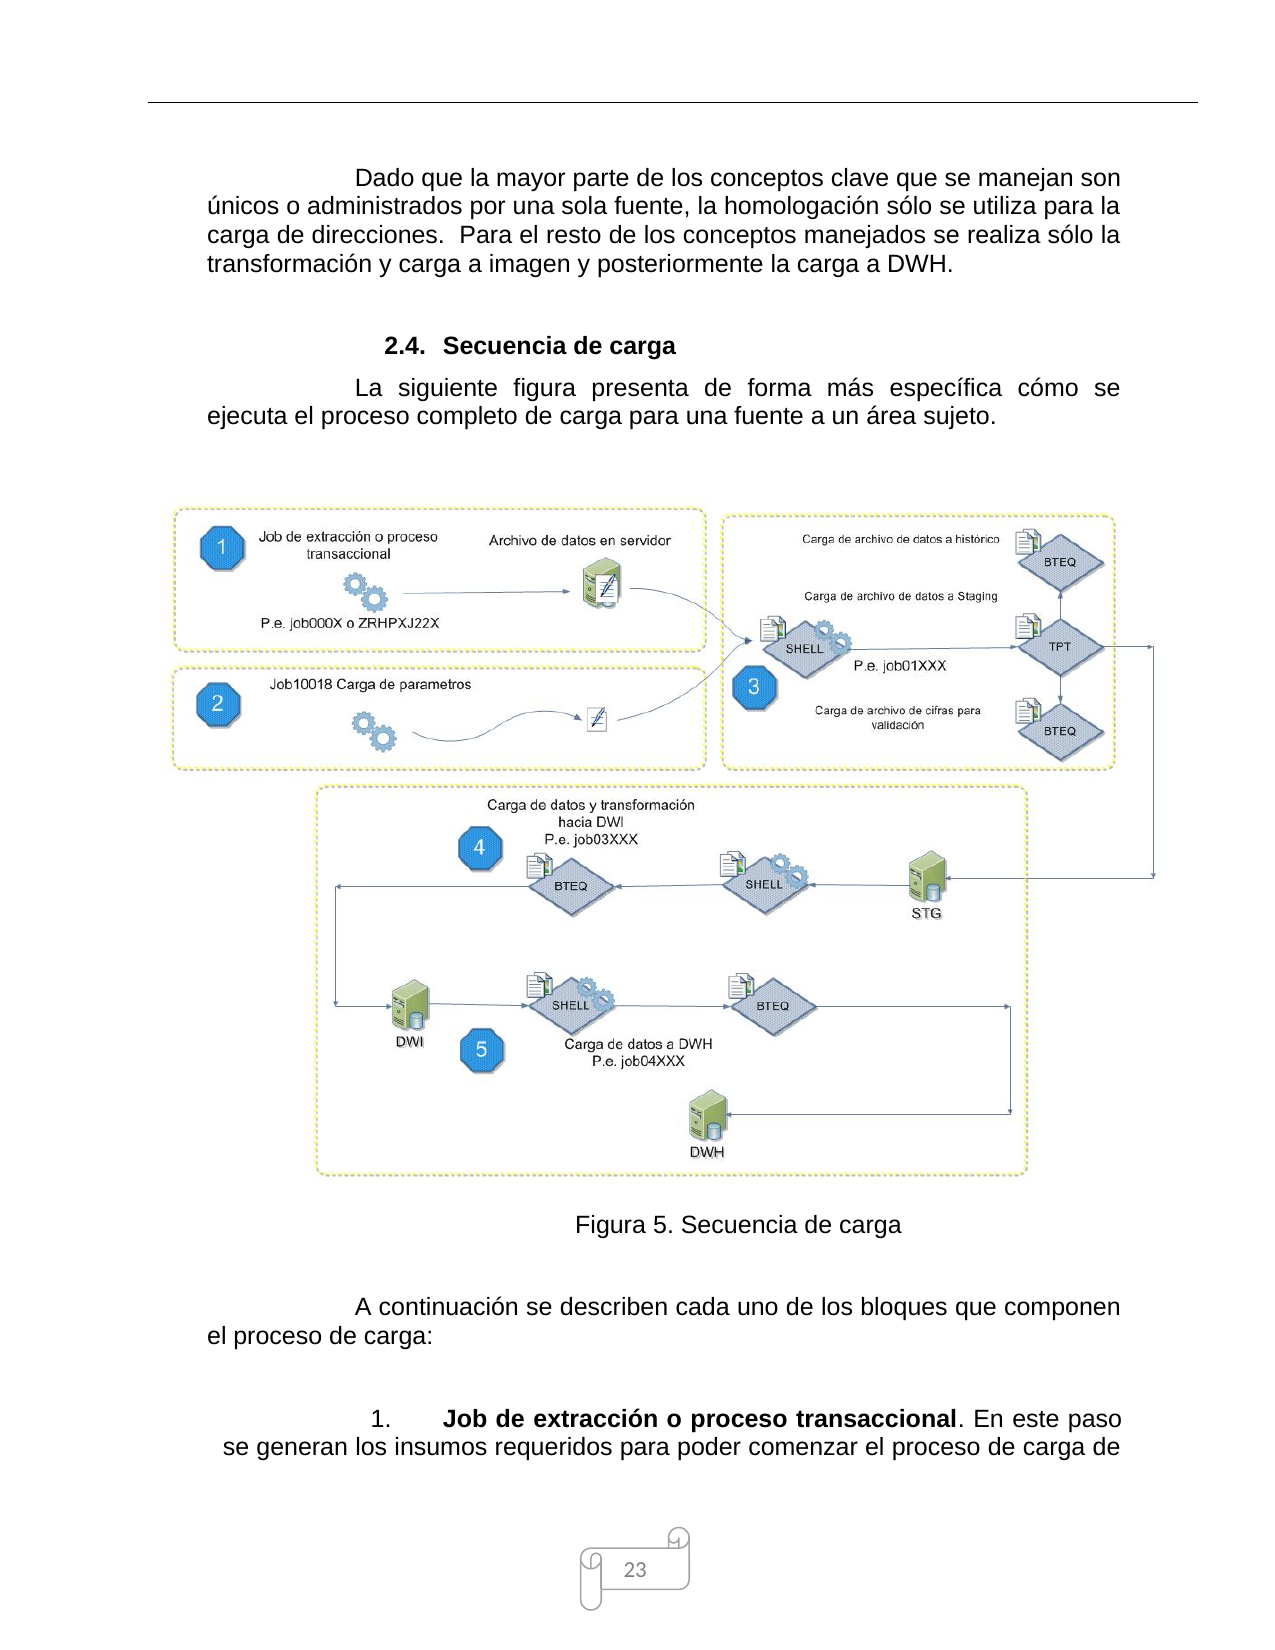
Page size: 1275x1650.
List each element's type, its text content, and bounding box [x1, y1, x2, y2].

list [223, 1403, 1122, 1461]
text A continuación se describen cada uno de los bloques que componen el proceso de carga: [207, 1292, 1122, 1350]
text Figura 5. Secuencia de carga [207, 1210, 1122, 1238]
subtitle Secuencia de carga [236, 331, 1122, 360]
text Dado que la mayor parte de los conceptos clave que se manejan son únicos o administrados por una sola fuente, la homologación sólo se utiliza para la carga de direcciones. Para el resto de los conceptos manejados se realiza sólo la transformación y carga a imagen y posteriormente la carga a DWH. [207, 162, 1122, 277]
picture [147, 483, 1198, 1198]
text La siguiente figura presenta de forma más específica cómo se ejecuta el proceso completo de carga para una fuente a un área sujeto. [207, 372, 1122, 430]
